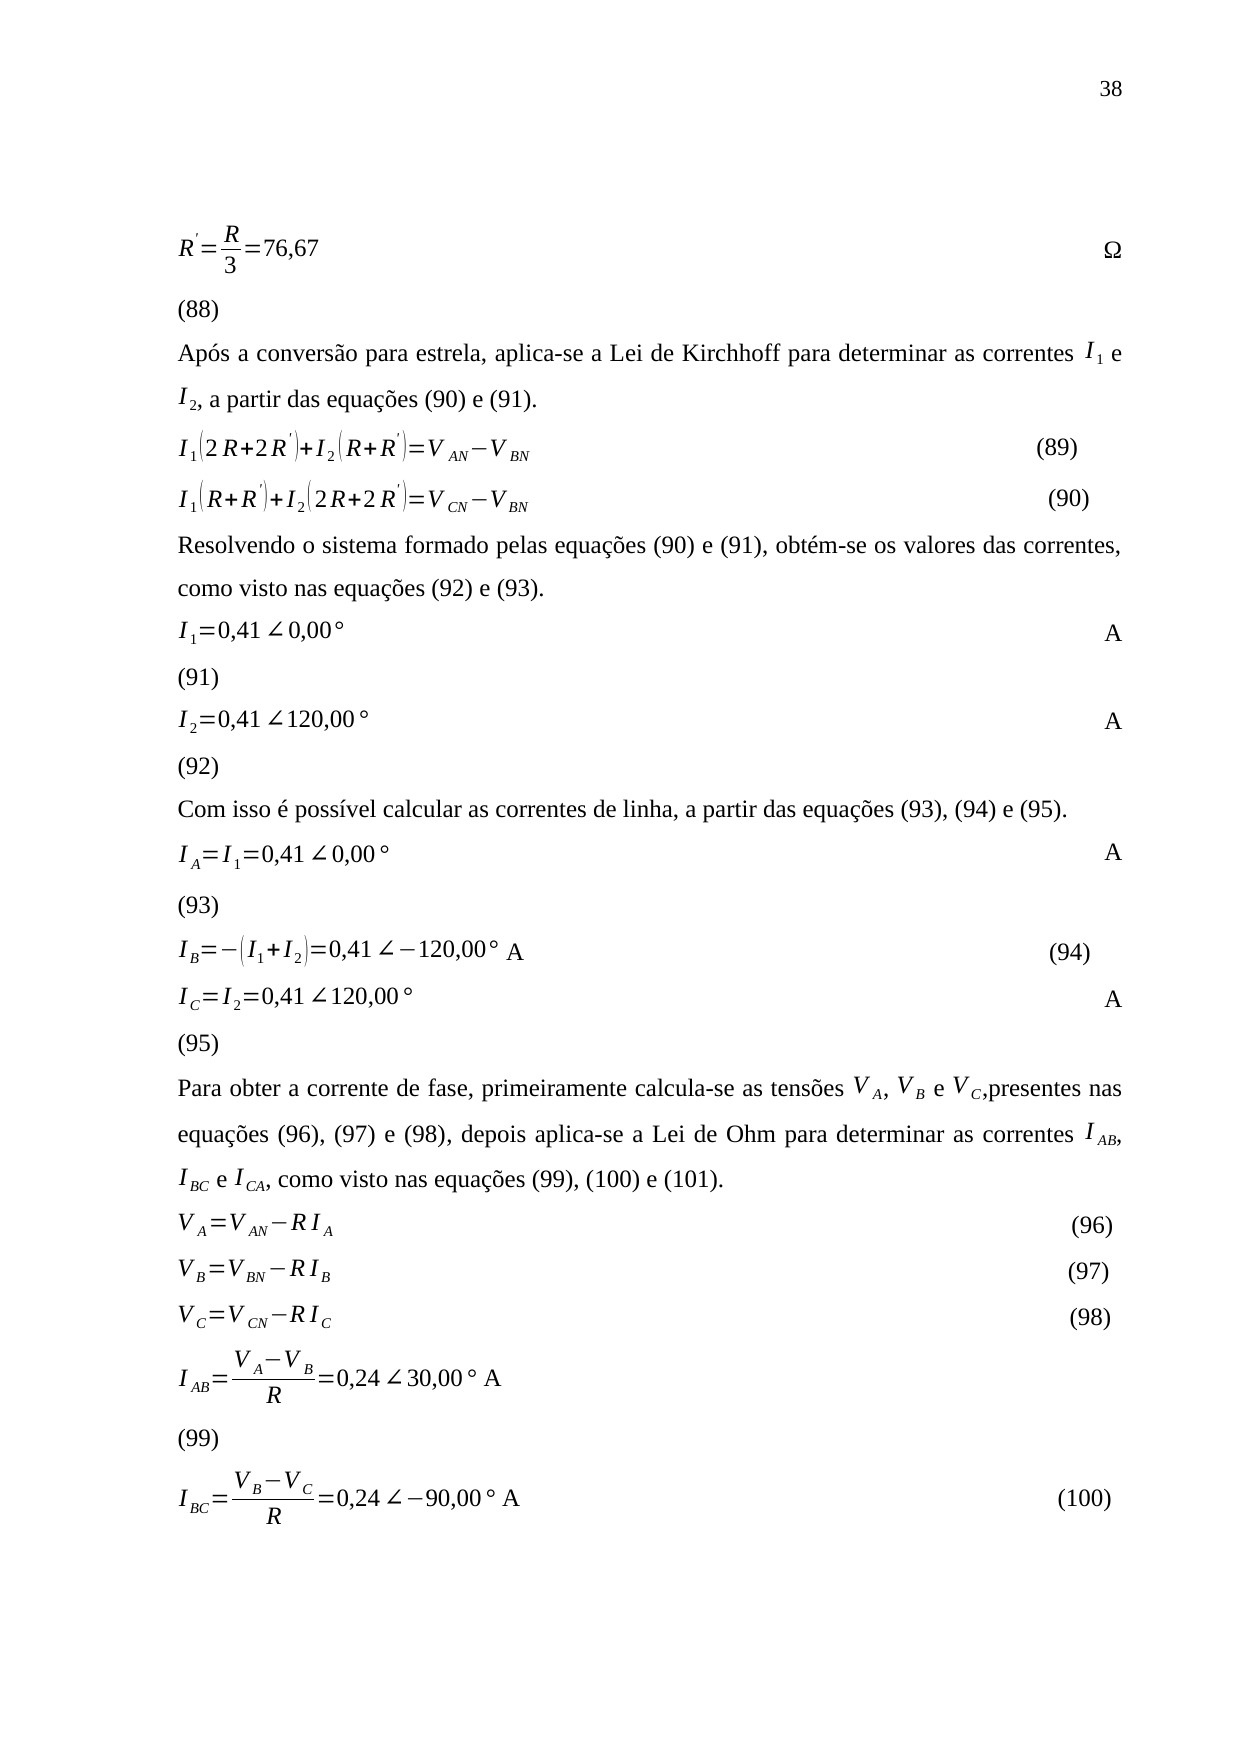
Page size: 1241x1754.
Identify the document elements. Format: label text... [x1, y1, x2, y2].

text A (95) [177, 983, 1122, 1057]
text (98) [177, 1300, 1122, 1332]
text (96) [177, 1209, 1122, 1240]
text (97) [177, 1254, 1122, 1286]
text A (91) [177, 616, 1122, 691]
text A (93) [177, 837, 1122, 919]
text (90) [177, 479, 1122, 516]
text Resolvendo o sistema formado pelas equações (90) e (91), obtém-se os valores das correntes, como visto nas equações (92) e (93). [177, 530, 1122, 602]
text Para obter a corrente de fase, primeiramente calcula-se as tensões , e ,presentes nas equações (96), (97) e (98), depois aplica-se a Lei de Ohm para determinar as correntes , e , como visto nas equações (99), (100) e (101). [177, 1072, 1122, 1194]
text (89) [177, 428, 1122, 465]
text Com isso é possível calcular as correntes de linha, a partir das equações (93), (94) e (95). [177, 794, 1122, 823]
text A (99) [177, 1346, 1122, 1452]
text A (94) [177, 934, 1122, 968]
text A (92) [177, 705, 1122, 780]
text Ω (88) [177, 220, 1122, 322]
text Após a conversão para estrela, aplica-se a Lei de Kirchhoff para determinar as correntes e , a partir das equações (90) e (91). [177, 337, 1122, 414]
text A (100) [177, 1466, 1122, 1529]
